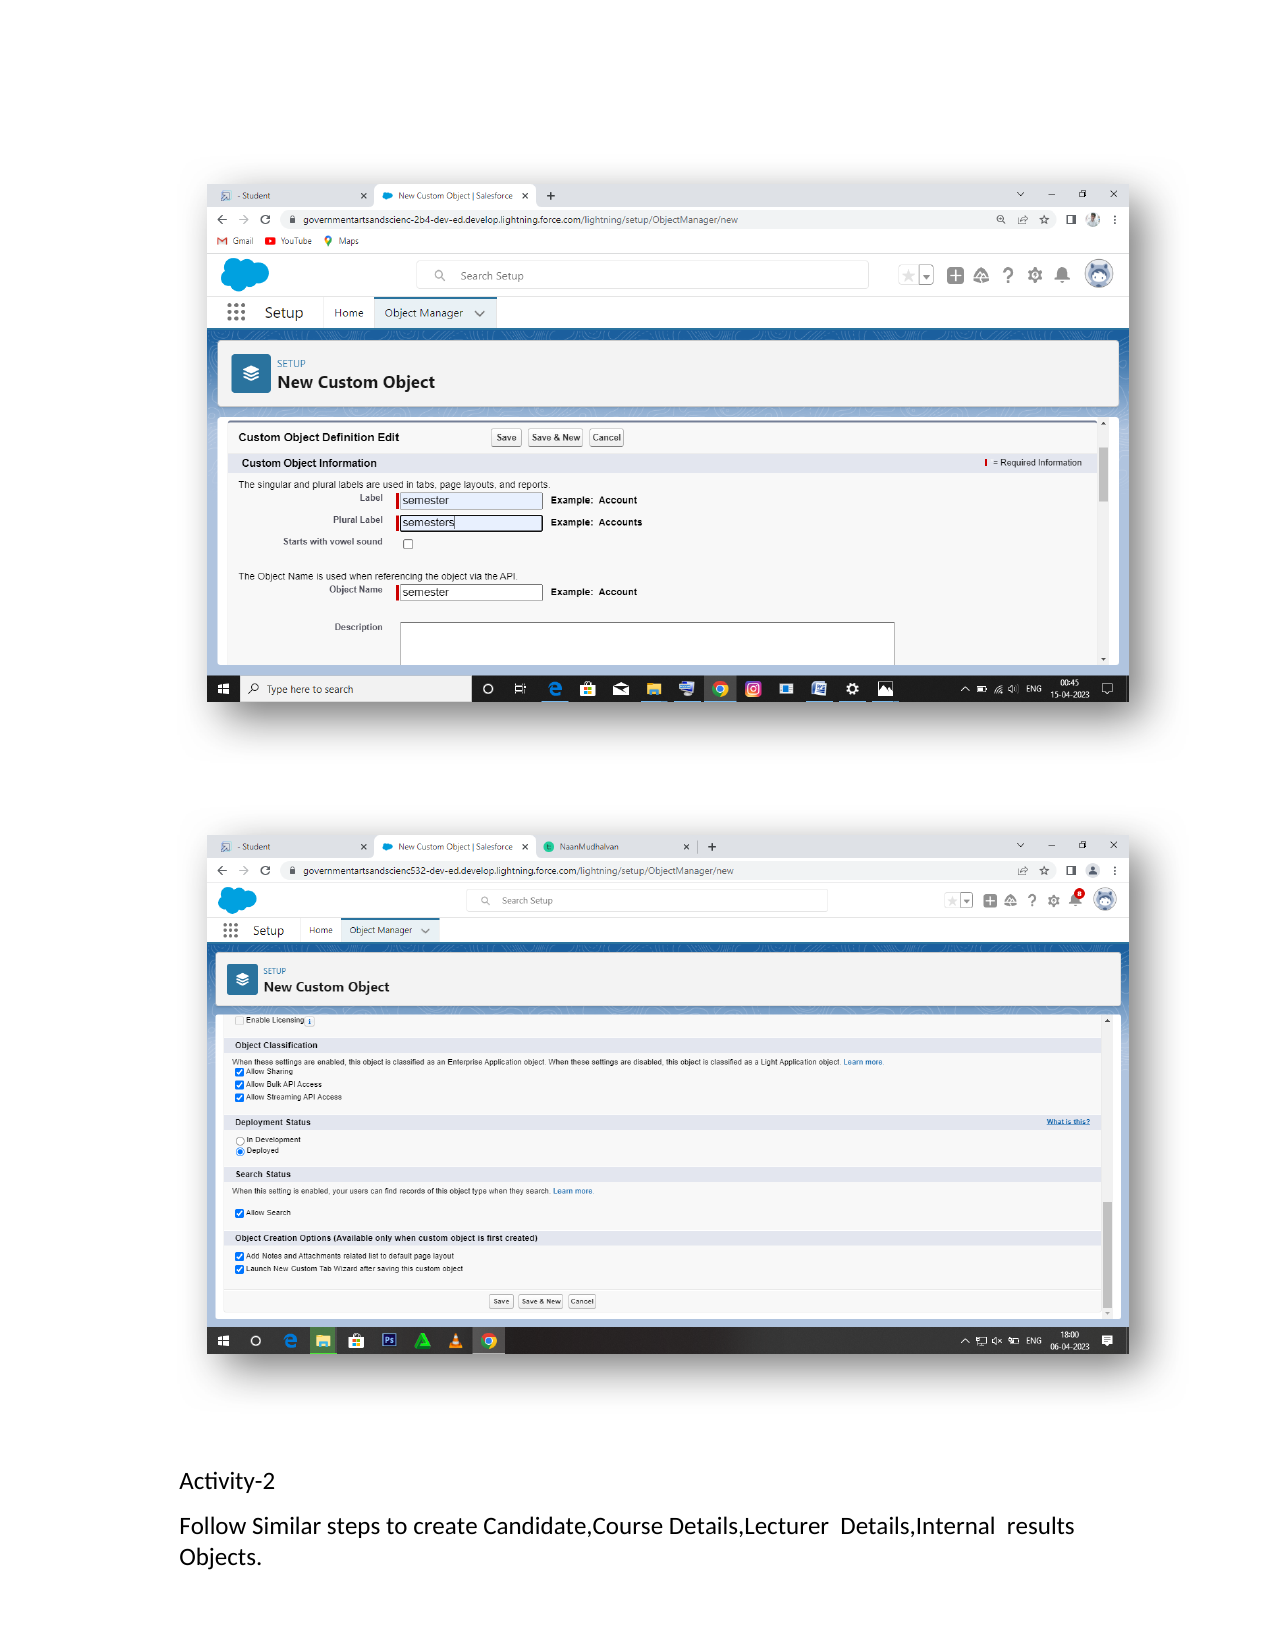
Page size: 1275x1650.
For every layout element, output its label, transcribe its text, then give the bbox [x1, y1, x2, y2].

text Activity-2 [179, 1465, 1100, 1496]
picture [207, 835, 1129, 1354]
picture [207, 184, 1129, 702]
text Follow Similar steps to create Candidate,Course Details,Lecturer Details,Internal results Objects. [179, 1511, 1100, 1572]
